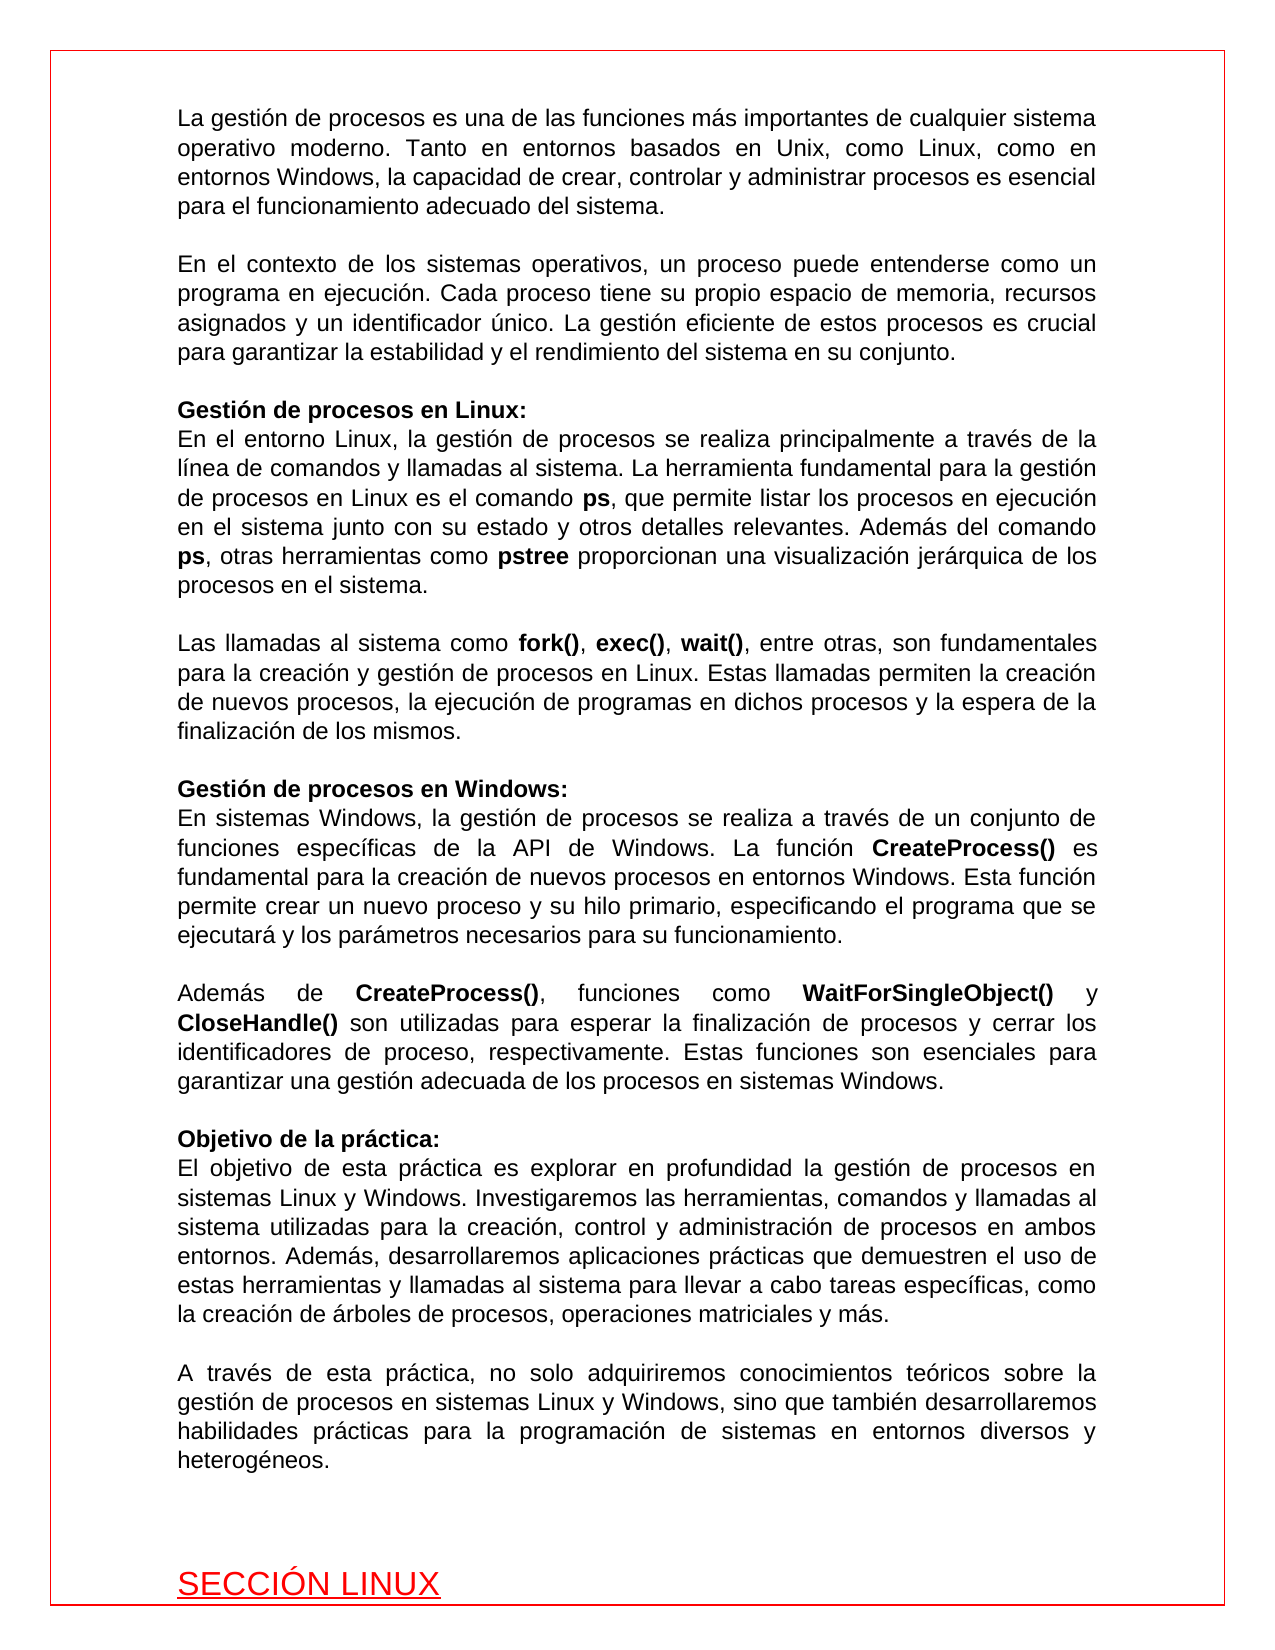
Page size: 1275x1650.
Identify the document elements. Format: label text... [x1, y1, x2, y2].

text Gestión de procesos en Linux: [177, 395, 1098, 424]
text La gestión de procesos es una de las funciones más importantes de cualquier sistema operativo moderno. Tanto en entornos basados en Unix, como Linux, como en entornos Windows, la capacidad de crear, controlar y administrar procesos es esencial para el funcionamiento adecuado del sistema. [177, 103, 1098, 220]
text El objetivo de esta práctica es explorar en profundidad la gestión de procesos en sistemas Linux y Windows. Investigaremos las herramientas, comandos y llamadas al sistema utilizadas para la creación, control y administración de procesos en ambos entornos. Además, desarrollaremos aplicaciones prácticas que demuestren el uso de estas herramientas y llamadas al sistema para llevar a cabo tareas específicas, como la creación de árboles de procesos, operaciones matriciales y más. [177, 1153, 1098, 1328]
text En el entorno Linux, la gestión de procesos se realiza principalmente a través de la línea de comandos y llamadas al sistema. La herramienta fundamental para la gestión de procesos en Linux es el comando ps, que permite listar los procesos en ejecución en el sistema junto con su estado y otros detalles relevantes. Además del comando ps, otras herramientas como pstree proporcionan una visualización jerárquica de los procesos en el sistema. [177, 424, 1098, 599]
text A través de esta práctica, no solo adquiriremos conocimientos teóricos sobre la gestión de procesos en sistemas Linux y Windows, sino que también desarrollaremos habilidades prácticas para la programación de sistemas en entornos diversos y heterogéneos. [177, 1358, 1098, 1474]
text Además de CreateProcess(), funciones como WaitForSingleObject() y CloseHandle() son utilizadas para esperar la finalización de procesos y cerrar los identificadores de proceso, respectivamente. Estas funciones son esenciales para garantizar una gestión adecuada de los procesos en sistemas Windows. [177, 978, 1098, 1095]
text SECCIÓN LINUX [177, 1564, 1098, 1602]
text Gestión de procesos en Windows: [177, 774, 1098, 803]
text En el contexto de los sistemas operativos, un proceso puede entenderse como un programa en ejecución. Cada proceso tiene su propio espacio de memoria, recursos asignados y un identificador único. La gestión eficiente de estos procesos es crucial para garantizar la estabilidad y el rendimiento del sistema en su conjunto. [177, 249, 1098, 366]
text Objetivo de la práctica: [177, 1124, 1098, 1153]
text Las llamadas al sistema como fork(), exec(), wait(), entre otras, son fundamentales para la creación y gestión de procesos en Linux. Estas llamadas permiten la creación de nuevos procesos, la ejecución de programas en dichos procesos y la espera de la finalización de los mismos. [177, 628, 1098, 745]
text En sistemas Windows, la gestión de procesos se realiza a través de un conjunto de funciones específicas de la API de Windows. La función CreateProcess() es fundamental para la creación de nuevos procesos en entornos Windows. Esta función permite crear un nuevo proceso y su hilo primario, especificando el programa que se ejecutará y los parámetros necesarios para su funcionamiento. [177, 803, 1098, 949]
